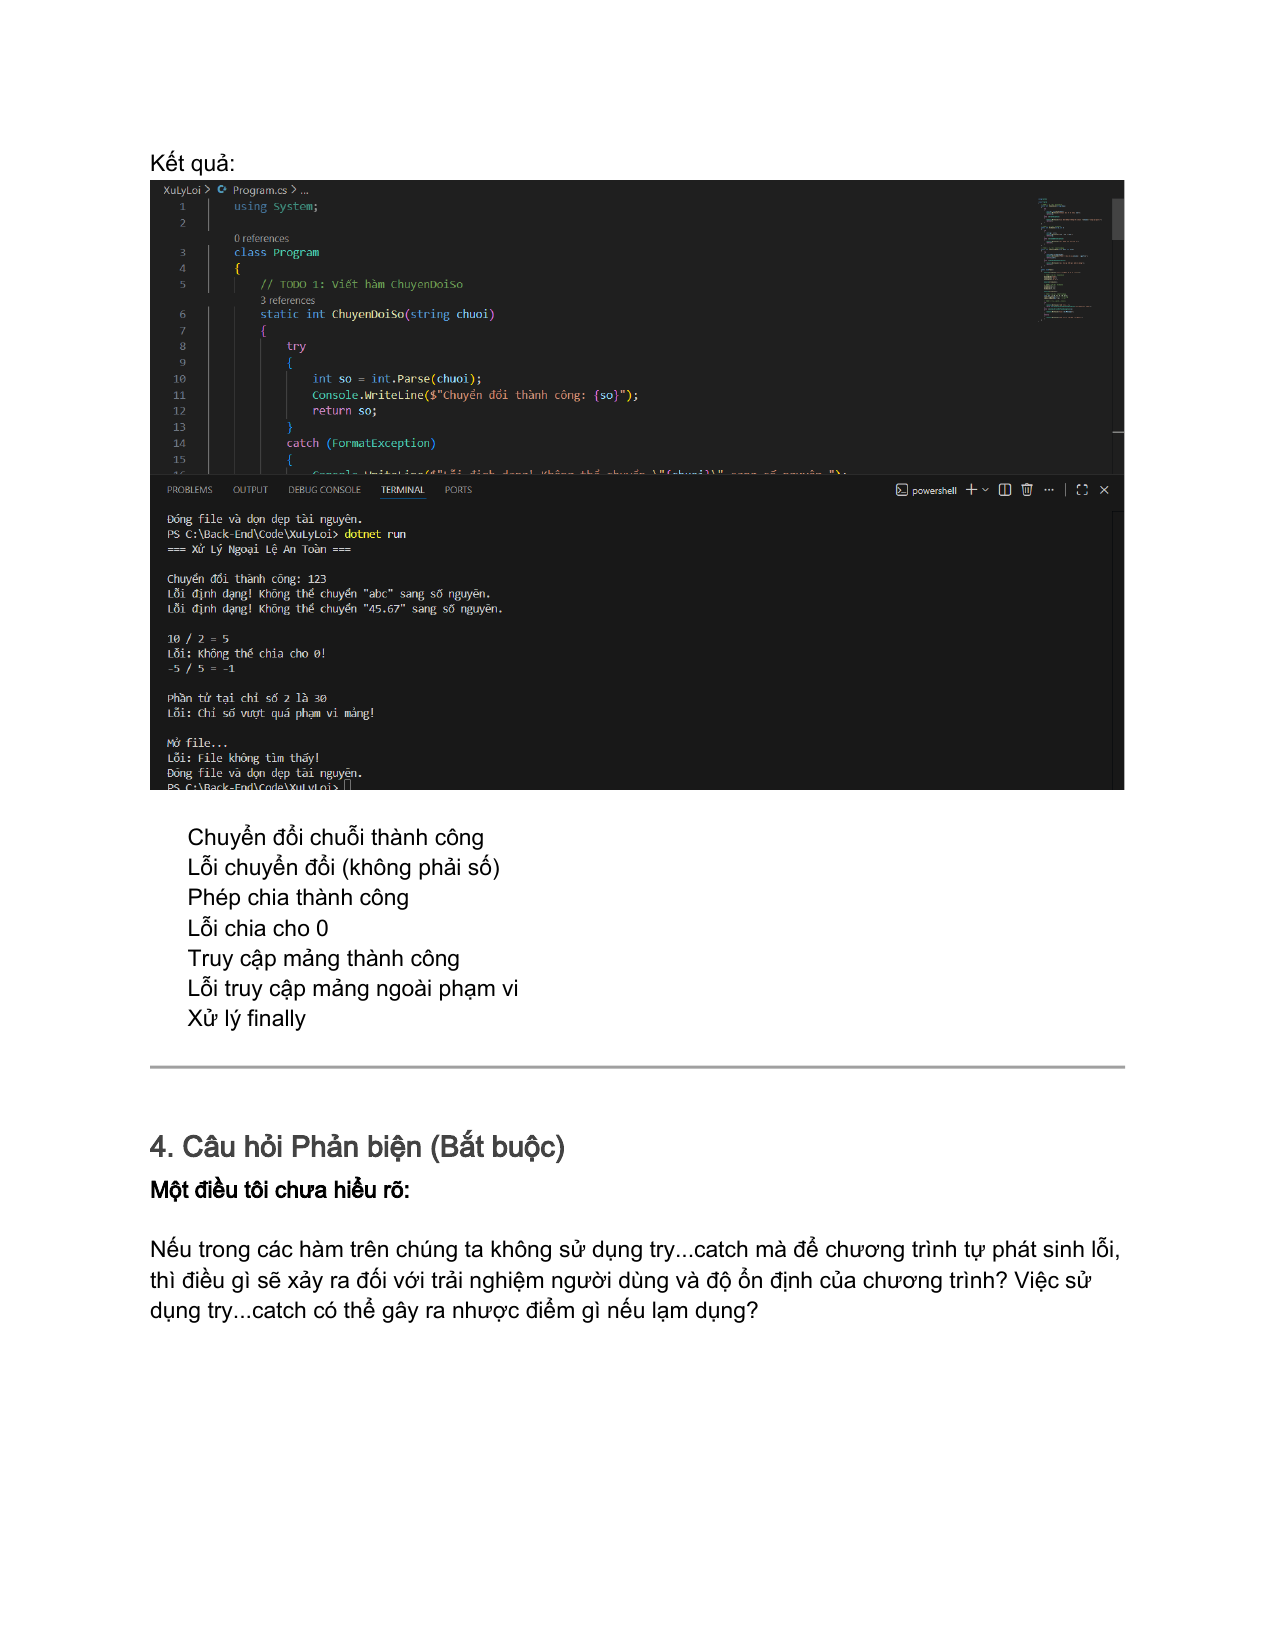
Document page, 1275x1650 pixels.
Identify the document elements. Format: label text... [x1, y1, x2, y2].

list Chuyển đổi chuỗi thành công [187, 824, 1125, 850]
text Nếu trong các hàm trên chúng ta không sử dụng try...catch mà để chương trình tự phát sinh lỗi, thì điều gì sẽ xảy ra đối với trải nghiệm người dùng và độ ổn định của chương trình? Việc sử dụng try...catch có thể gây ra nhược điểm gì nếu lạm dụng? [150, 1236, 1125, 1323]
list Xử lý finally [187, 1005, 1125, 1031]
list Lỗi truy cập mảng ngoài phạm vi [187, 975, 1125, 1001]
list Lỗi chia cho 0 [187, 914, 1125, 941]
list Lỗi chuyển đổi (không phải số) [187, 854, 1125, 880]
list Phép chia thành công [187, 884, 1125, 911]
list Truy cập mảng thành công [187, 945, 1125, 971]
picture [150, 180, 1125, 790]
subtitle 4. Câu hỏi Phản biện (Bắt buộc) [150, 1129, 1125, 1163]
text Một điều tôi chưa hiểu rõ: [150, 1176, 1125, 1202]
text Kết quả: [150, 150, 1125, 176]
